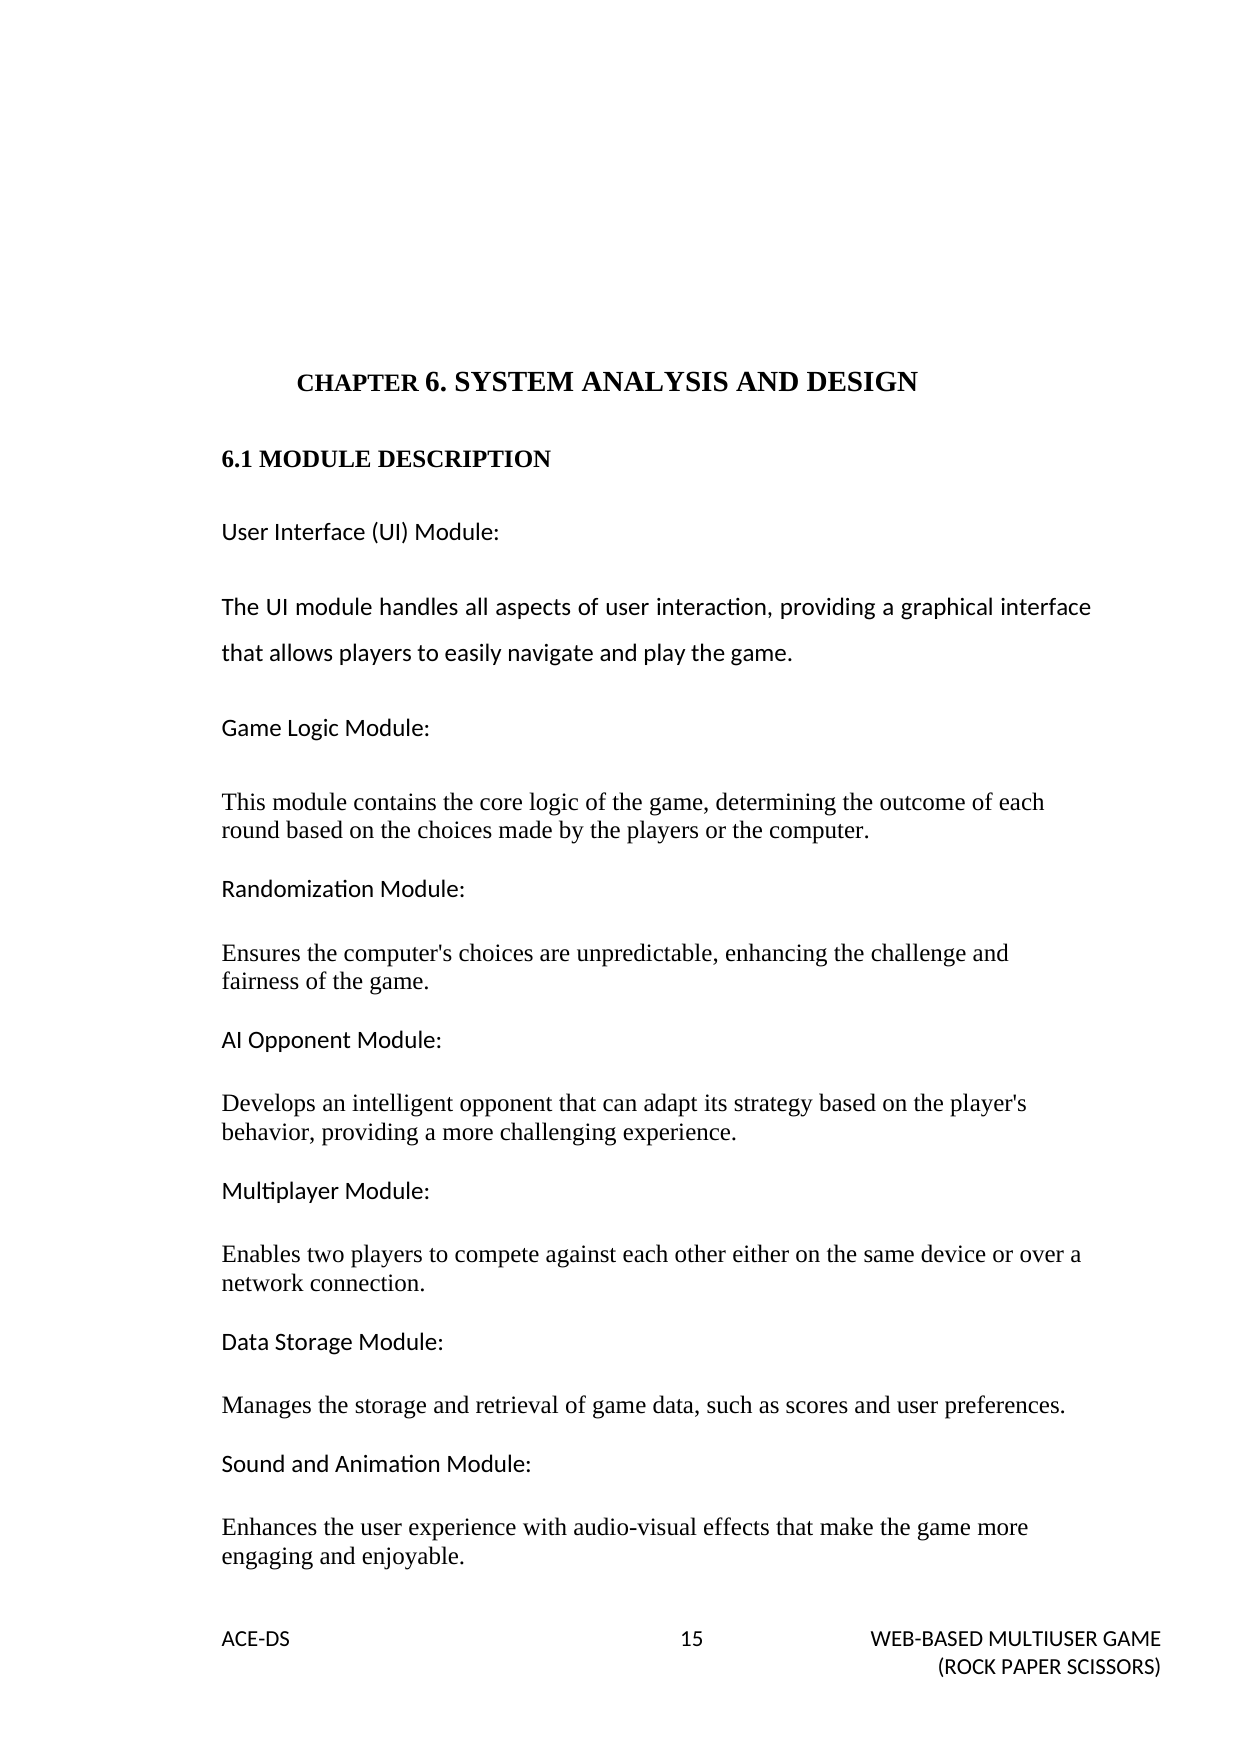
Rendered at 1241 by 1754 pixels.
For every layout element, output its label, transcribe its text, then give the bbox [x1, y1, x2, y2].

subtitle Randomization Module: [221, 873, 1092, 904]
text This module contains the core logic of the game, determining the outcome of each round based on the choices made by the players or the computer. [221, 787, 1092, 844]
text Manages the storage and retrieval of game data, such as scores and user preferences. [221, 1390, 1092, 1419]
text CHAPTER 6. SYSTEM ANALYSIS AND DESIGN [221, 364, 1092, 398]
text Game Logic Module: [221, 712, 1092, 742]
text Enables two players to compete against each other either on the same device or over a network connection. [221, 1239, 1092, 1297]
text Ensures the computer's choices are unpredictable, enhancing the challenge and fairness of the game. [221, 938, 1092, 995]
subtitle Data Storage Module: [221, 1326, 1092, 1356]
subtitle Sound and Animation Module: [221, 1448, 1092, 1478]
text User Interface (UI) Module: [221, 516, 1092, 547]
subtitle AI Opponent Module: [221, 1024, 1092, 1055]
subtitle Multiplayer Module: [221, 1175, 1092, 1206]
text The UI module handles all aspects of user interaction, providing a graphical interface that allows players to easily navigate and play the game. [221, 591, 1092, 667]
text Enhances the user experience with audio-visual effects that make the game more engaging and enjoyable. [221, 1512, 1092, 1570]
text 6.1 MODULE DESCRIPTION [221, 444, 1092, 473]
text Develops an intelligent opponent that can adapt its strategy based on the player's behavior, providing a more challenging experience. [221, 1088, 1092, 1146]
